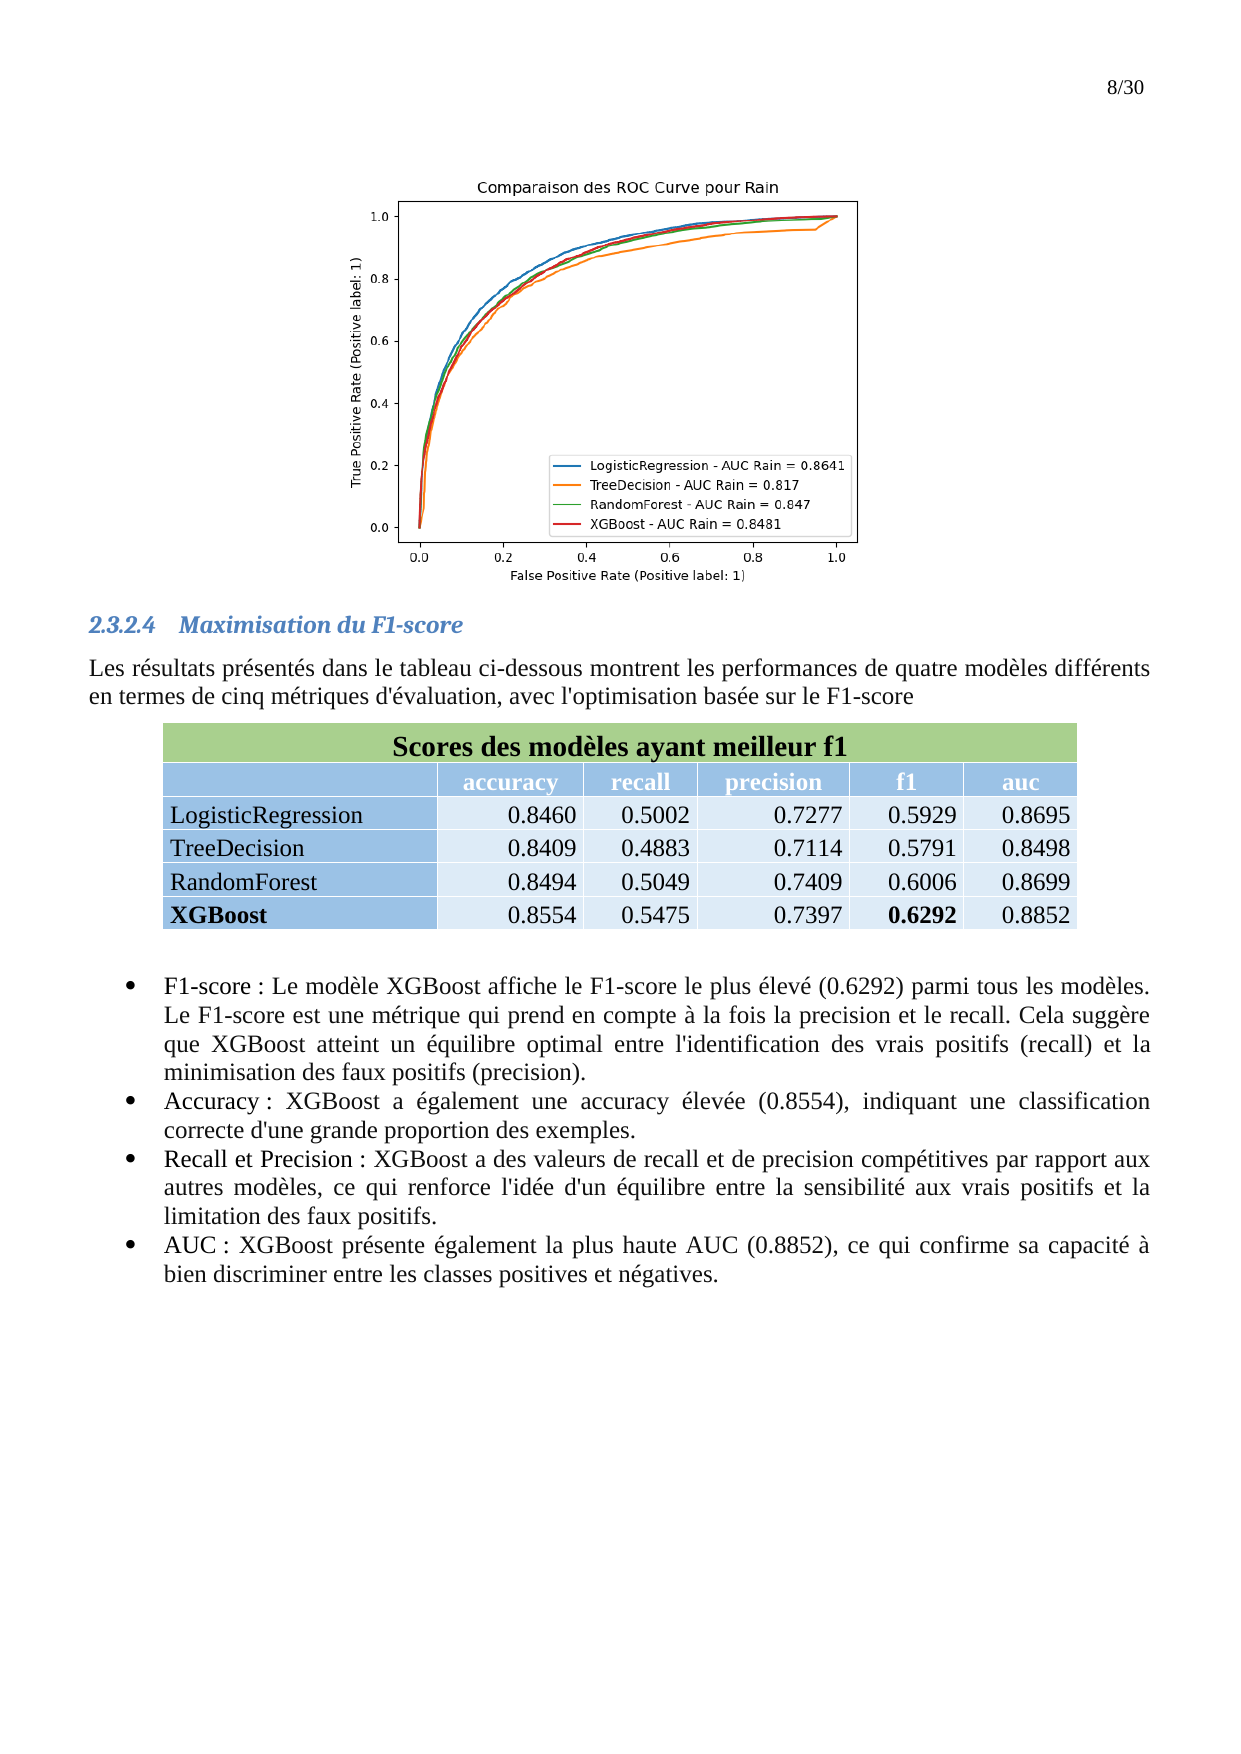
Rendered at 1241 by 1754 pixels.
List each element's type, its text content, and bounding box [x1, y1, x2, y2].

table_cell 0.6006 [850, 863, 963, 896]
table_cell 0.5791 [850, 830, 963, 862]
table_cell 0.5002 [584, 797, 697, 829]
table_cell 0.7409 [698, 863, 849, 896]
table_cell 0.8409 [438, 830, 583, 862]
table_cell 0.5475 [584, 897, 697, 929]
table_cell 0.8494 [438, 863, 583, 896]
table_cell f1 [850, 763, 963, 796]
table_cell recall [584, 763, 697, 796]
table_cell precision [698, 763, 849, 796]
table_cell 0.8852 [964, 897, 1077, 929]
table_cell 0.8695 [964, 797, 1077, 829]
table_cell 0.8699 [964, 863, 1077, 896]
picture [325, 147, 916, 591]
text Les résultats présentés dans le tableau ci-dessous montrent les performances de quatre modèles différents en termes de cinq métriques d'évaluation, avec l'optimisation basée sur le F1-score [89, 653, 1152, 710]
table_cell 0.5049 [584, 863, 697, 896]
table_cell LogisticRegression [163, 797, 437, 829]
table_cell 0.7277 [698, 797, 849, 829]
list Recall et Precision : XGBoost a des valeurs de recall et de precision compétitives par rapport aux autres modèles, ce qui renforce l'idée d'un équilibre entre la sensibilité aux vrais positifs et la limitation des faux positifs. [126, 1144, 1152, 1230]
table_cell 0.4883 [584, 830, 697, 862]
table_cell 0.6292 [850, 897, 963, 929]
table_cell auc [964, 763, 1077, 796]
table_cell 0.8460 [438, 797, 583, 829]
table_cell TreeDecision [163, 830, 437, 862]
list AUC : XGBoost présente également la plus haute AUC (0.8852), ce qui confirme sa capacité à bien discriminer entre les classes positives et négatives. [126, 1230, 1152, 1287]
table_cell 0.8498 [964, 830, 1077, 862]
table_cell 0.7397 [698, 897, 849, 929]
table_cell accuracy [438, 763, 583, 796]
list Accuracy : XGBoost a également une accuracy élevée (0.8554), indiquant une classification correcte d'une grande proportion des exemples. [126, 1086, 1152, 1144]
table_cell 0.7114 [698, 830, 849, 862]
table_header Scores des modèles ayant meilleur f1 [163, 723, 1077, 762]
table_cell 0.5929 [850, 797, 963, 829]
table_cell [163, 763, 437, 796]
table_cell 0.8554 [438, 897, 583, 929]
table_cell XGBoost [163, 897, 437, 929]
table_cell RandomForest [163, 863, 437, 896]
list F1-score : Le modèle XGBoost affiche le F1-score le plus élevé (0.6292) parmi tous les modèles. Le F1-score est une métrique qui prend en compte à la fois la precision et le recall. Cela suggère que XGBoost atteint un équilibre optimal entre l'identification des vrais positifs (recall) et la minimisation des faux positifs (precision). [126, 971, 1152, 1086]
subtitle Maximisation du F1-score [89, 611, 1152, 640]
